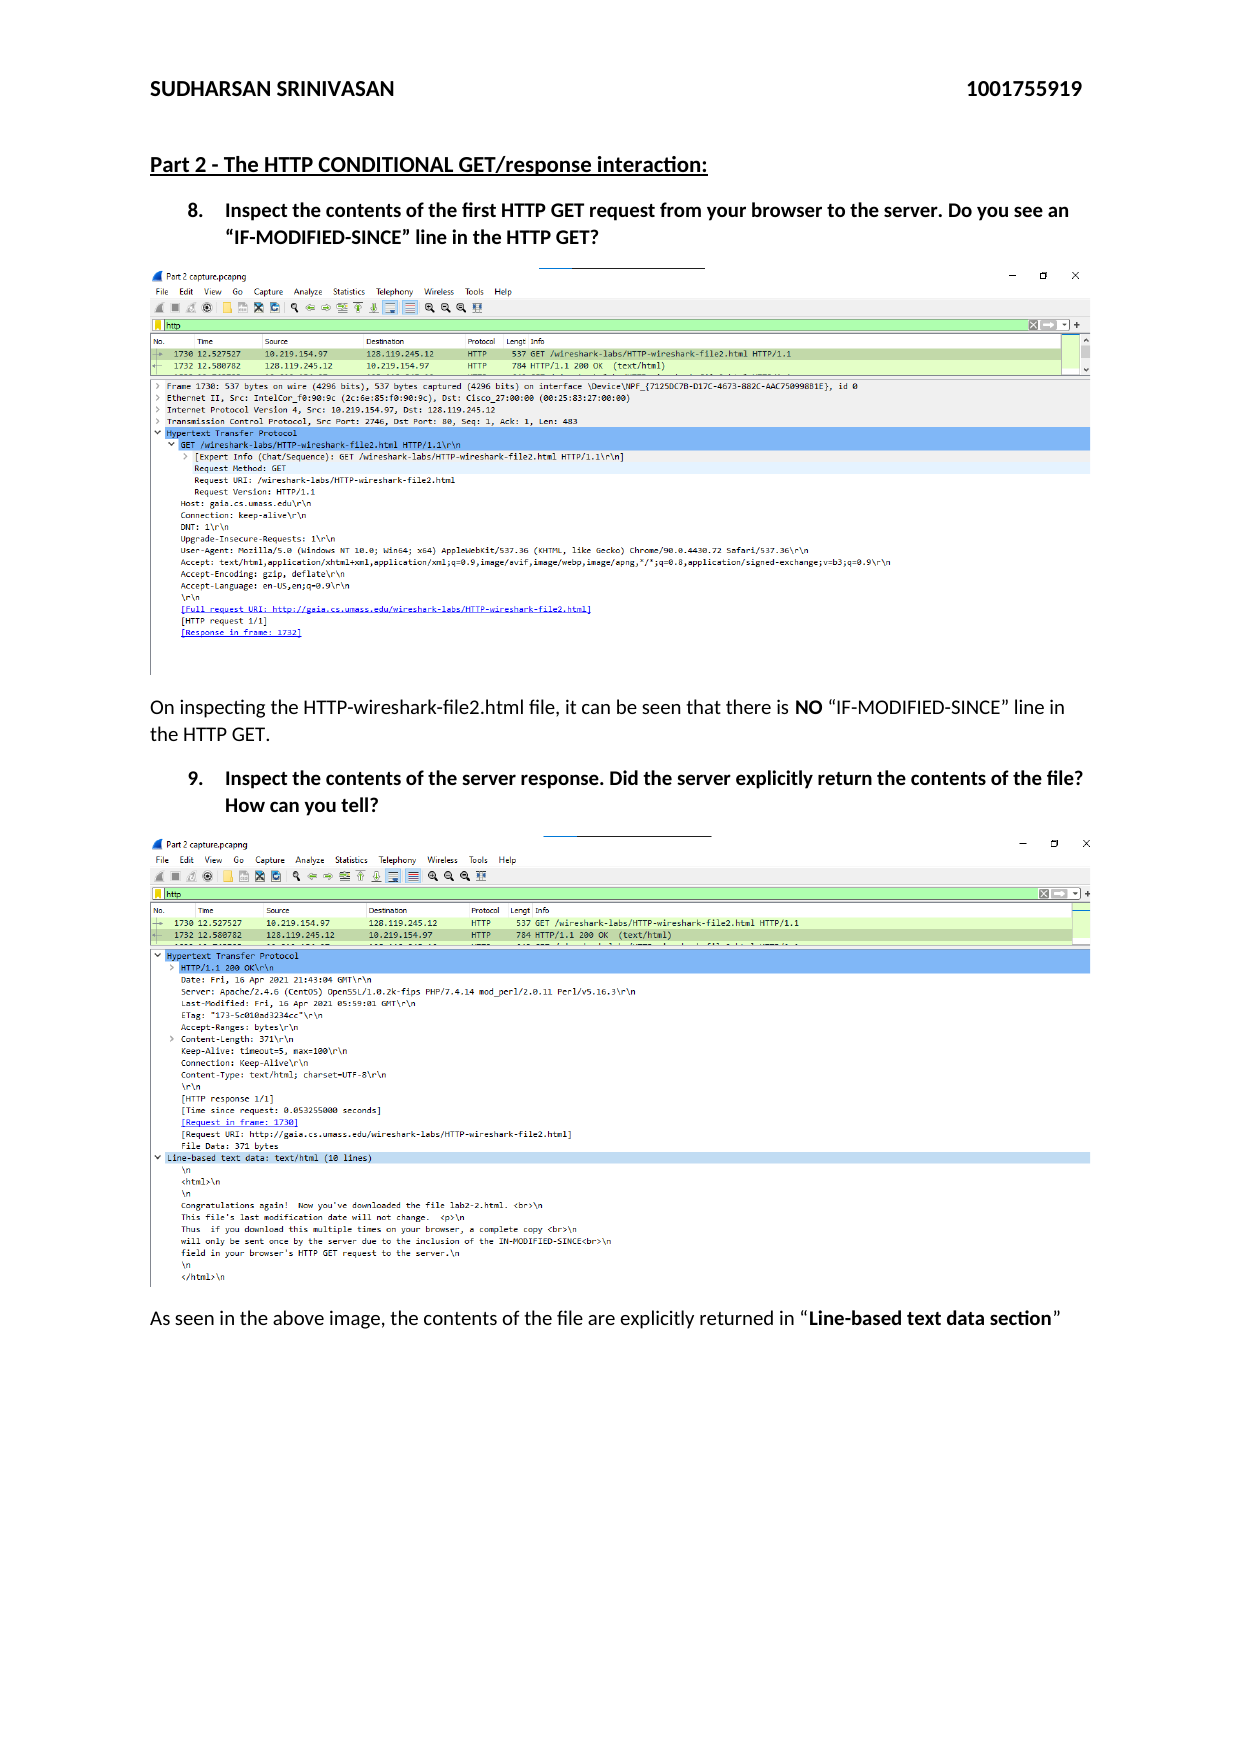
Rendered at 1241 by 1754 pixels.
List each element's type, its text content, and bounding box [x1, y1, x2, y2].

text As seen in the above image, the contents of the file are explicitly returned in “Line-based text data section” [150, 1306, 1090, 1331]
picture [150, 268, 1091, 675]
list Inspect the contents of the server response. Did the server explicitly return the contents of the file? How can you tell? [187, 765, 1090, 818]
picture [150, 836, 1091, 1287]
text Part 2 - The HTTP CONDITIONAL GET/response interaction: [150, 150, 1090, 178]
list Inspect the contents of the first HTTP GET request from your browser to the server. Do you see an “IF-MODIFIED-SINCE” line in the HTTP GET? [187, 197, 1090, 250]
text On inspecting the HTTP-wireshark-file2.html file, it can be seen that there is NO “IF-MODIFIED-SINCE” line in the HTTP GET. [150, 694, 1090, 747]
